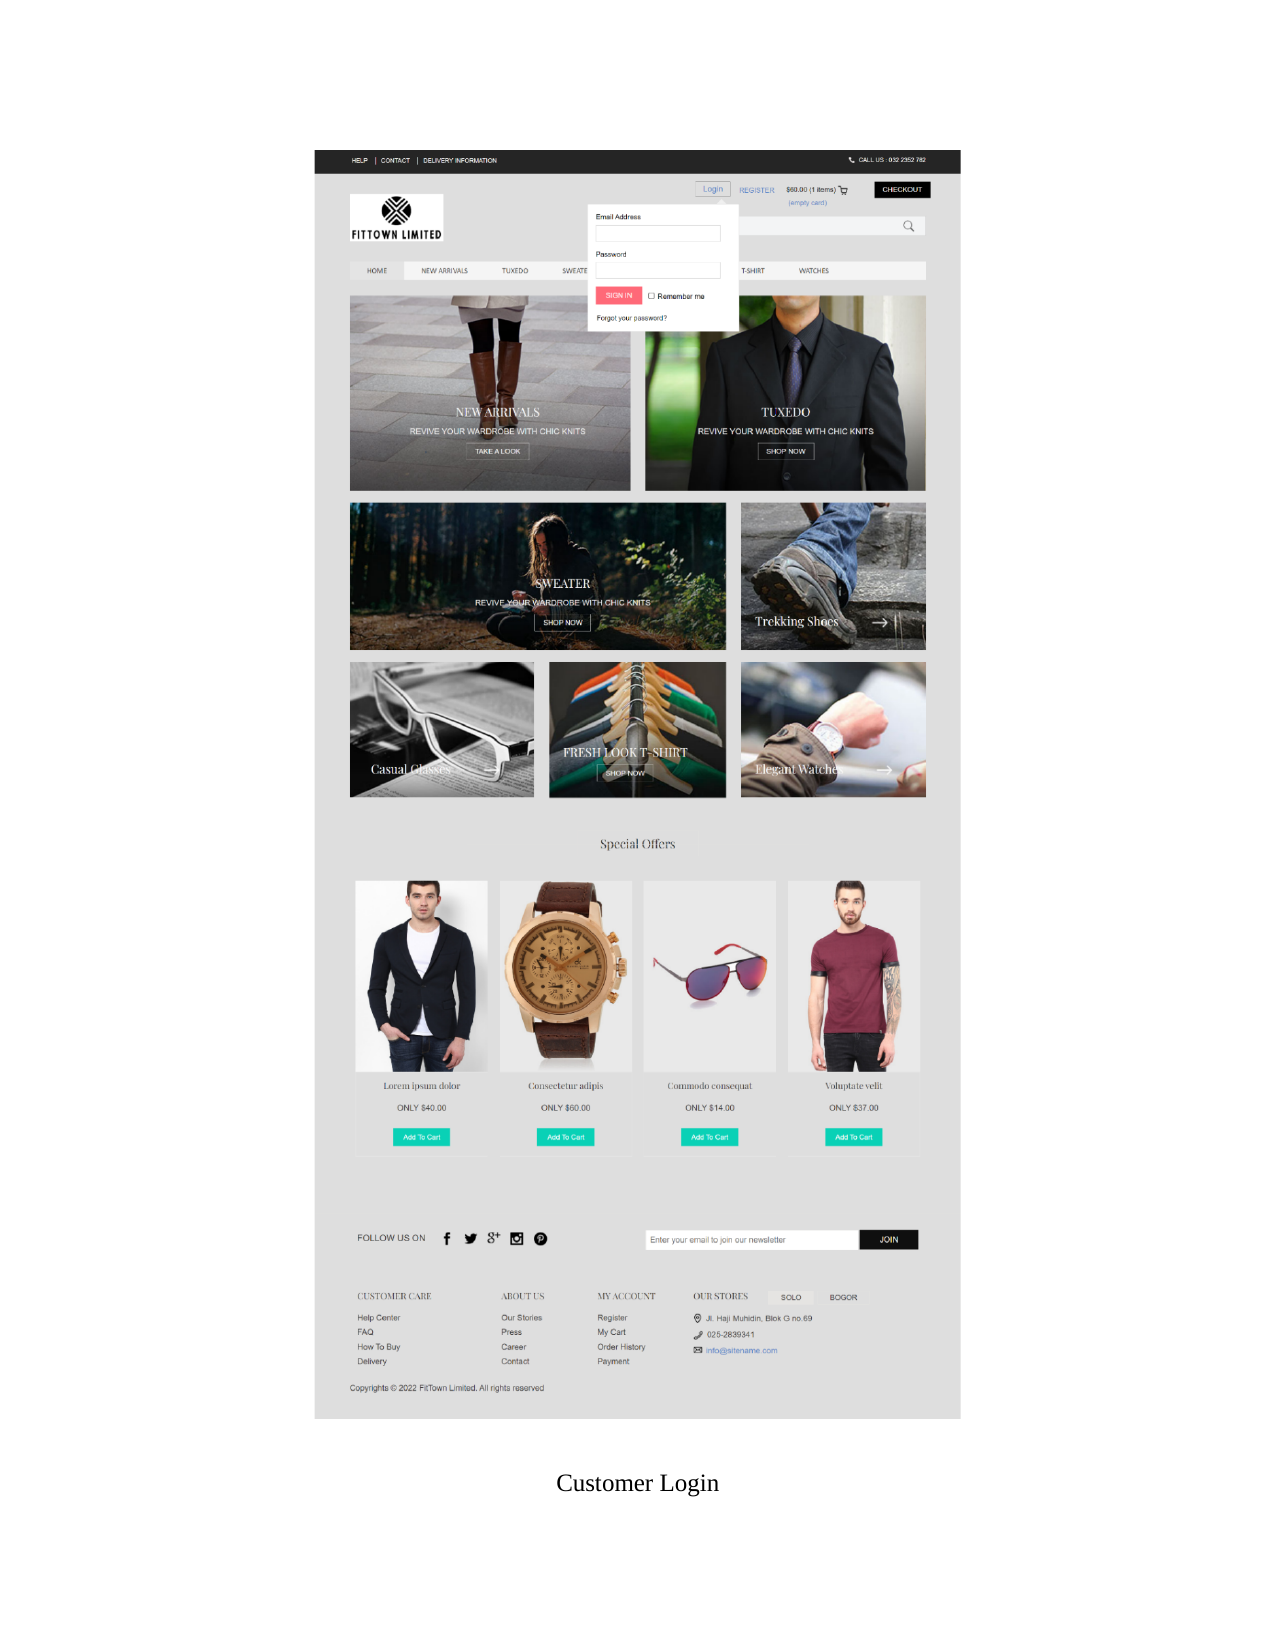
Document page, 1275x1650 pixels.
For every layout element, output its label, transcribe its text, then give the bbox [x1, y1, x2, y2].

text Customer Login [162, 1450, 1112, 1497]
picture [314, 150, 961, 1419]
